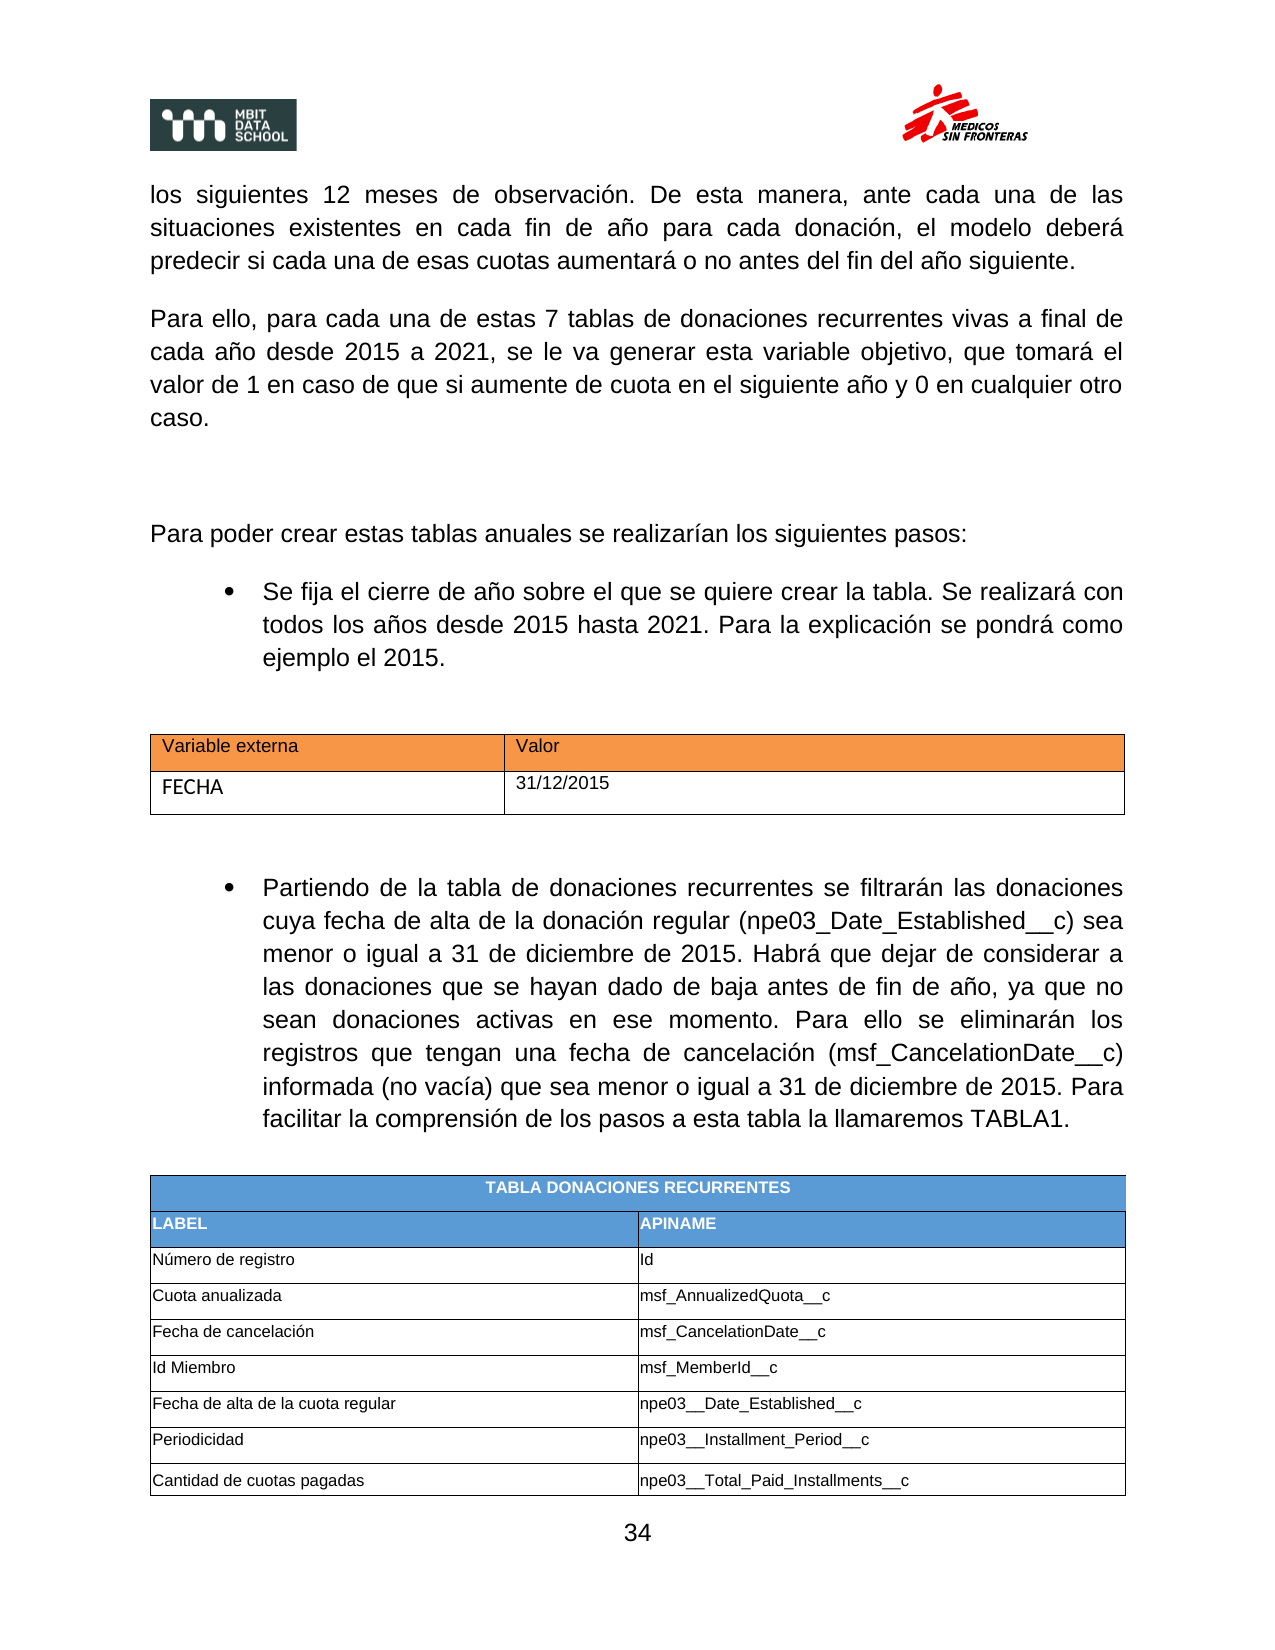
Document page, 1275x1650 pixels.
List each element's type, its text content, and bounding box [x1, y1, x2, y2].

table_cell APINAME [639, 1212, 1125, 1247]
list Se fija el cierre de año sobre el que se quiere crear la tabla. Se realizará con todos los años desde 2015 hasta 2021. Para la explicación se pondrá como ejemplo el 2015. [225, 577, 1125, 672]
table_cell msf_CancelationDate__c [639, 1320, 1125, 1355]
table_cell 31/12/2015 [505, 772, 1124, 814]
table_cell FECHA [151, 772, 504, 814]
picture [893, 75, 1036, 151]
text Para poder crear estas tablas anuales se realizarían los siguientes pasos: [150, 519, 1125, 547]
table_header Variable externa [151, 735, 504, 771]
table_cell Id Miembro [151, 1356, 638, 1391]
table_cell Id [639, 1248, 1125, 1283]
table_cell Cantidad de cuotas pagadas [151, 1464, 638, 1494]
table_header TABLA DONACIONES RECURRENTES [151, 1176, 1126, 1211]
table_cell npe03__Installment_Period__c [639, 1428, 1125, 1463]
list Partiendo de la tabla de donaciones recurrentes se filtrarán las donaciones cuya fecha de alta de la donación regular (npe03_Date_Established__c) sea menor o igual a 31 de diciembre de 2015. Habrá que dejar de considerar a las donaciones que se hayan dado de baja antes de fin de año, ya que no sean donaciones activas en ese momento. Para ello se eliminarán los registros que tengan una fecha de cancelación (msf_CancelationDate__c) informada (no vacía) que sea menor o igual a 31 de diciembre de 2015. Para facilitar la comprensión de los pasos a esta tabla la llamaremos TABLA1. [225, 873, 1125, 1133]
table_cell msf_AnnualizedQuota__c [639, 1284, 1125, 1319]
text Para ello, para cada una de estas 7 tablas de donaciones recurrentes vivas a final de cada año desde 2015 a 2021, se le va generar esta variable objetivo, que tomará el valor de 1 en caso de que si aumente de cuota en el siguiente año y 0 en cualquier otro caso. [150, 304, 1125, 431]
picture [150, 99, 297, 151]
table_cell Número de registro [151, 1248, 638, 1283]
table_header Valor [505, 735, 1124, 771]
table_cell Periodicidad [151, 1428, 638, 1463]
table_cell LABEL [151, 1212, 638, 1247]
table_cell npe03__Total_Paid_Installments__c [639, 1464, 1125, 1494]
table_cell msf_MemberId__c [639, 1356, 1125, 1391]
table_cell npe03__Date_Established__c [639, 1392, 1125, 1427]
table_cell Fecha de cancelación [151, 1320, 638, 1355]
table_cell Cuota anualizada [151, 1284, 638, 1319]
table_cell Fecha de alta de la cuota regular [151, 1392, 638, 1427]
